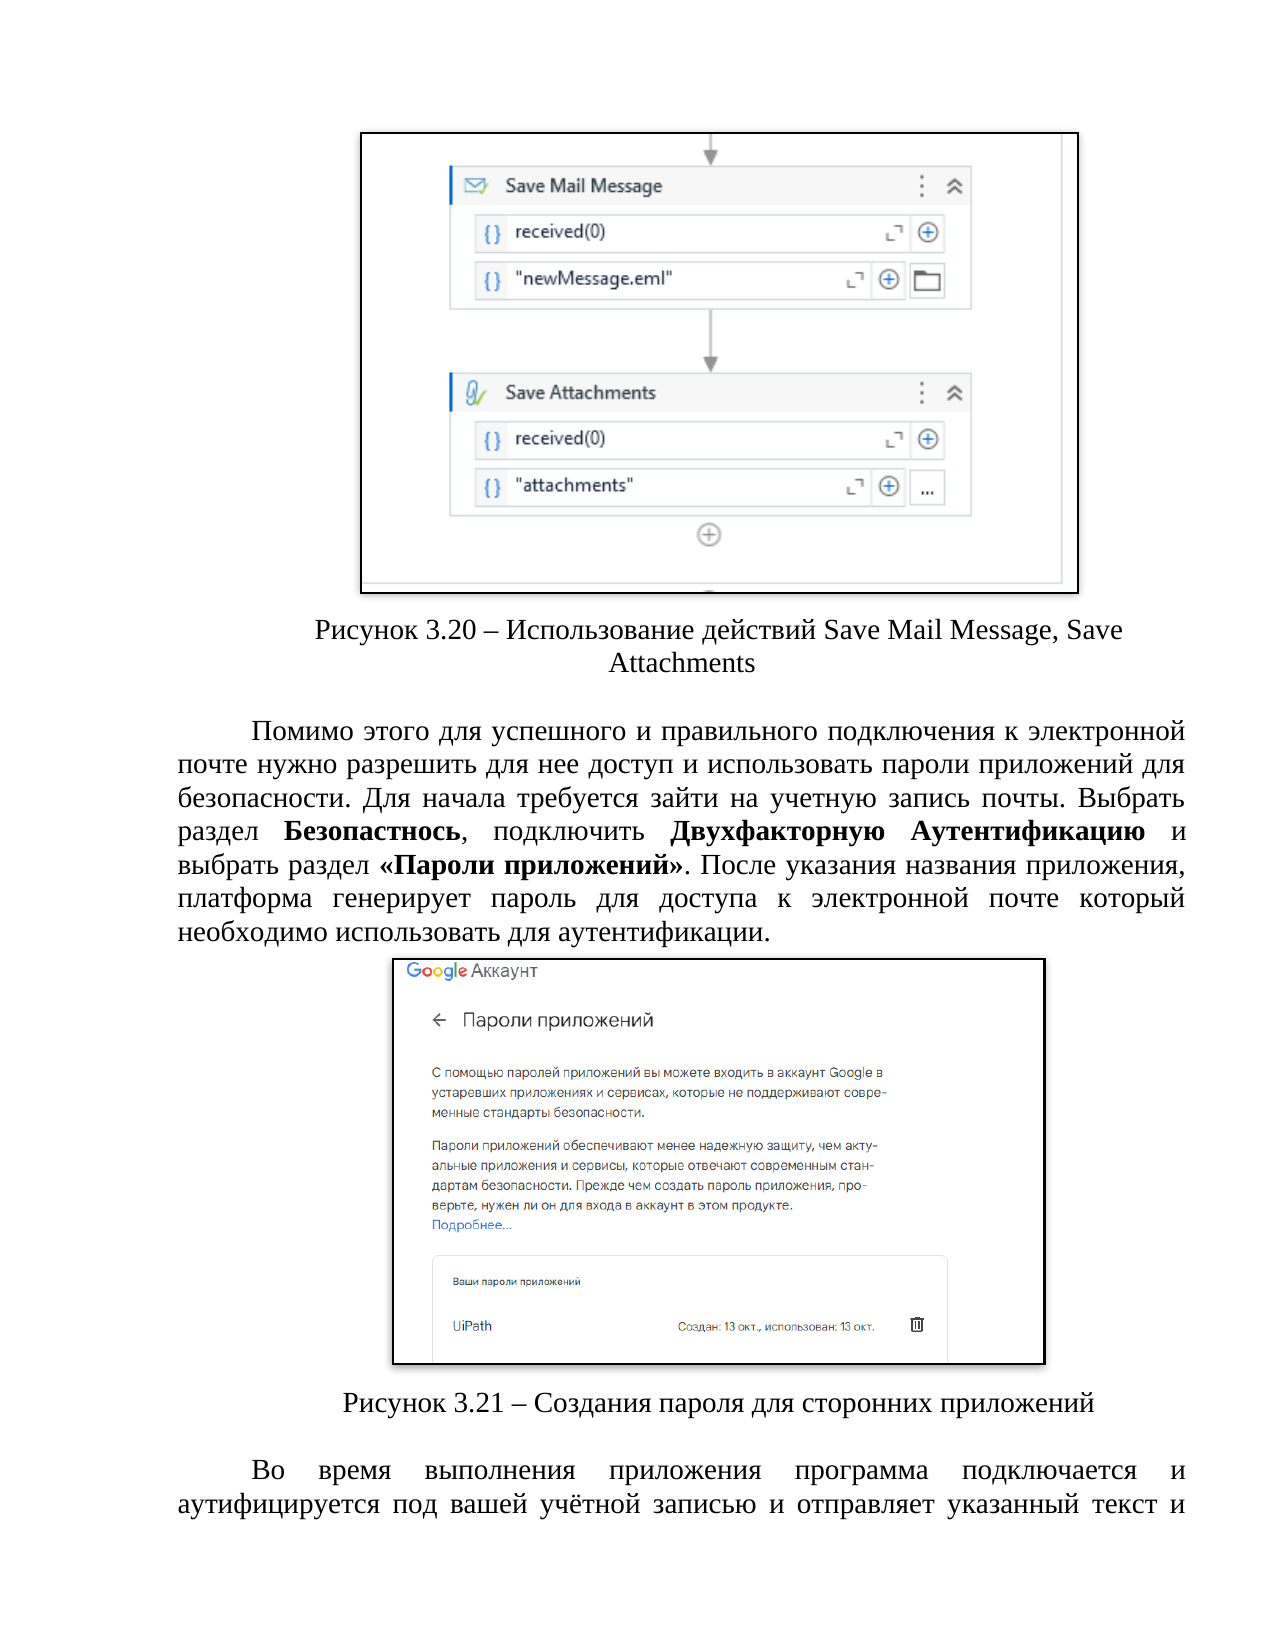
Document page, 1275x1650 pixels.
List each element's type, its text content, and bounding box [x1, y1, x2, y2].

text Рисунок 3.20 – Использование действий Save Mail Message, Save Attachments [177, 612, 1186, 679]
picture [394, 960, 1043, 1363]
text Рисунок 3.21 – Создания пароля для сторонних приложений [177, 1385, 1186, 1419]
text Помимо этого для успешного и правильного подключения к электронной почте нужно разрешить для нее доступ и использовать пароли приложений для безопасности. Для начала требуется зайти на учетную запись почты. Выбрать раздел Безопастнось, подключить Двухфакторную Аутентификацию и выбрать раздел «Пароли приложений». После указания названия приложения, платформа генерирует пароль для доступа к электронной почте который необходимо использовать для аутентификации. [177, 713, 1186, 947]
picture [362, 134, 1077, 592]
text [177, 1452, 1186, 1519]
